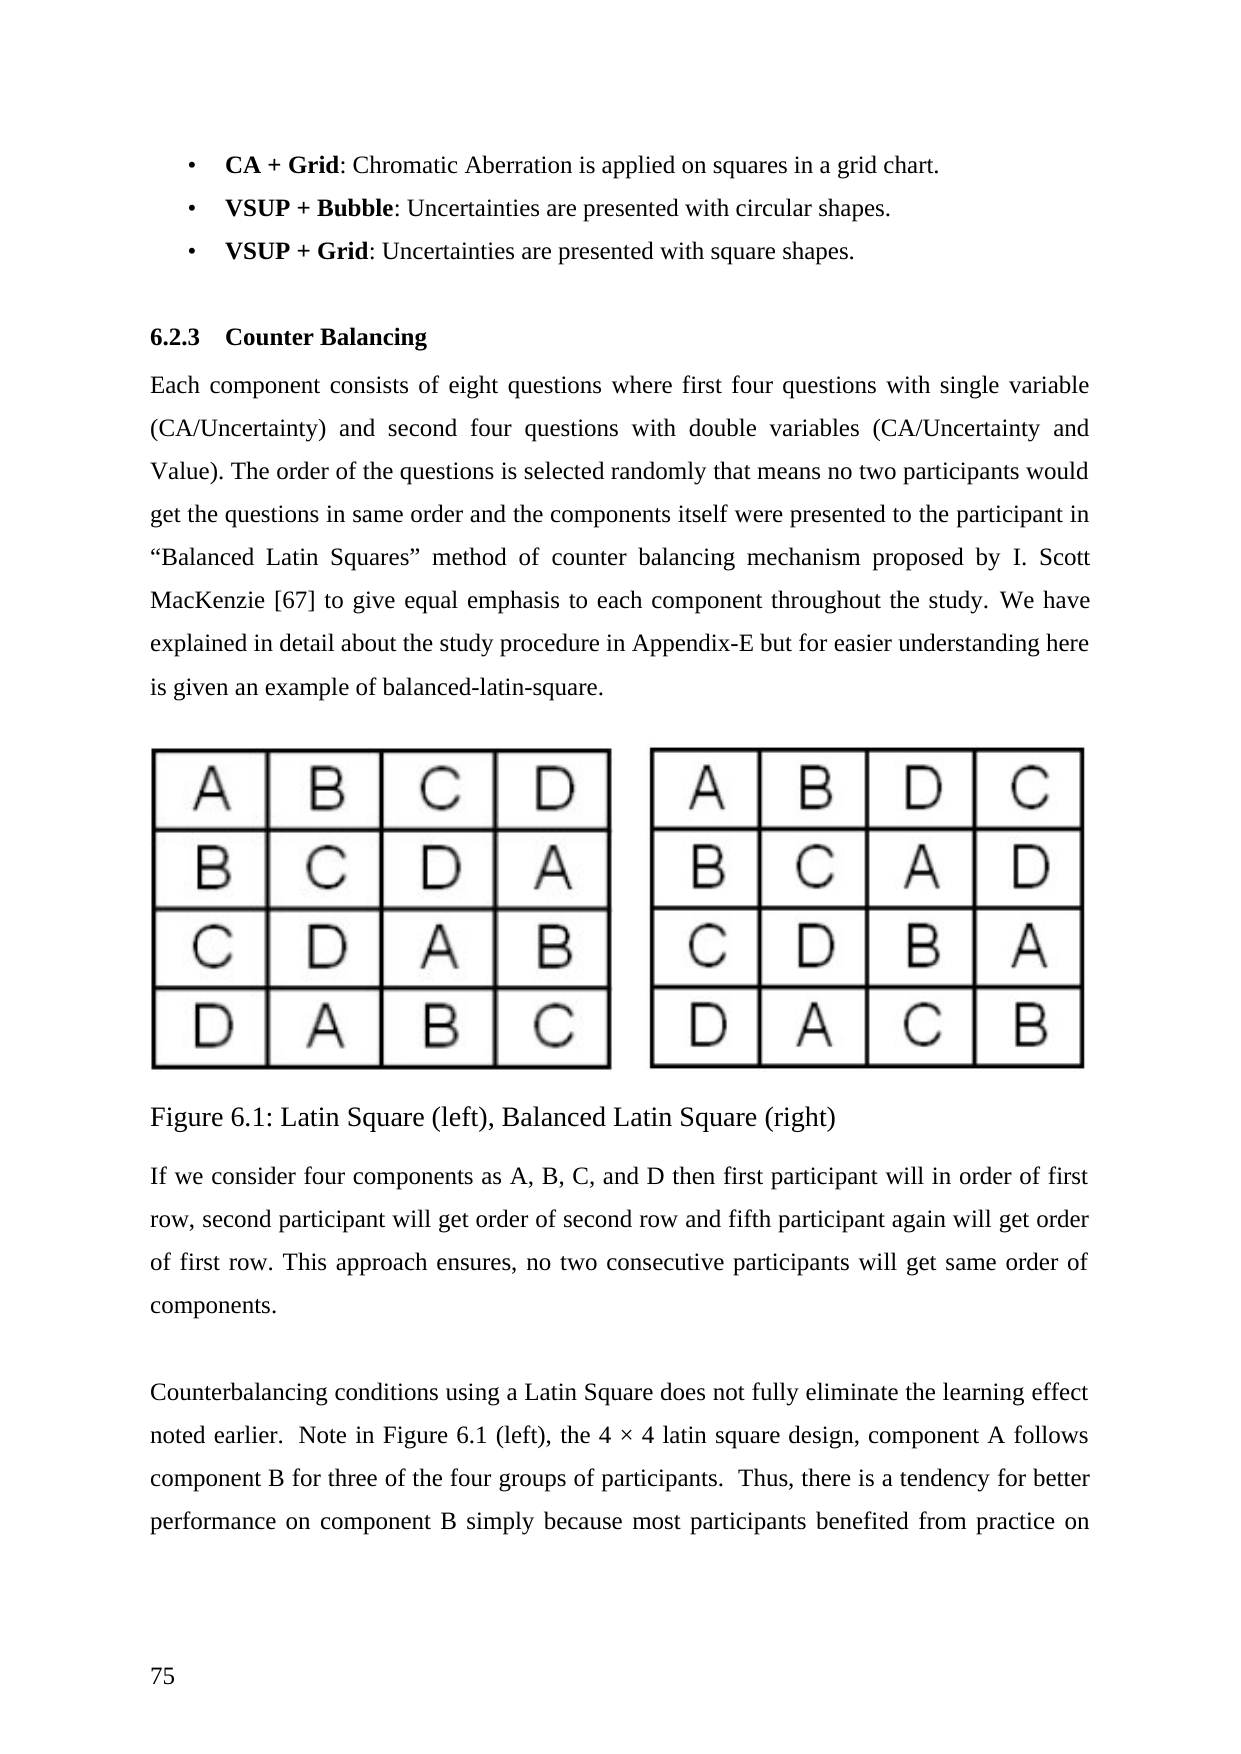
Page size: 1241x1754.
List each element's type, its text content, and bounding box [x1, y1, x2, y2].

list CA + Grid: Chromatic Aberration is applied on squares in a grid chart. [187, 150, 1090, 179]
text If we consider four components as A, B, C, and D then first participant will in order of first row, second participant will get order of second row and fifth participant again will get order of first row. This approach ensures, no two consecutive participants will get same order of components. [150, 1161, 1090, 1319]
subtitle Each component consists of eight questions where first four questions with single variable (CA/Uncertainty) and second four questions with double variables (CA/Uncertainty and Value). The order of the questions is selected randomly that means no two participants would get the questions in same order and the components itself were presented to the participant in “Balanced Latin Squares” method of counter balancing mechanism proposed by I. Scott MacKenzie [67] to give equal emphasis to each component throughout the study. We have explained in detail about the study procedure in Appendix-E but for easier understanding here is given an example of balanced-latin-square. [150, 370, 1090, 700]
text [150, 1377, 1090, 1535]
picture [644, 743, 1086, 1072]
picture [150, 747, 614, 1072]
list VSUP + Grid: Uncertainties are presented with square shapes. [187, 236, 1090, 265]
text Figure 6.1: Latin Square (left), Balanced Latin Square (right) [150, 1100, 1090, 1132]
list VSUP + Bubble: Uncertainties are presented with circular shapes. [187, 193, 1090, 222]
text 6.2.3 Counter Balancing [150, 322, 1090, 351]
